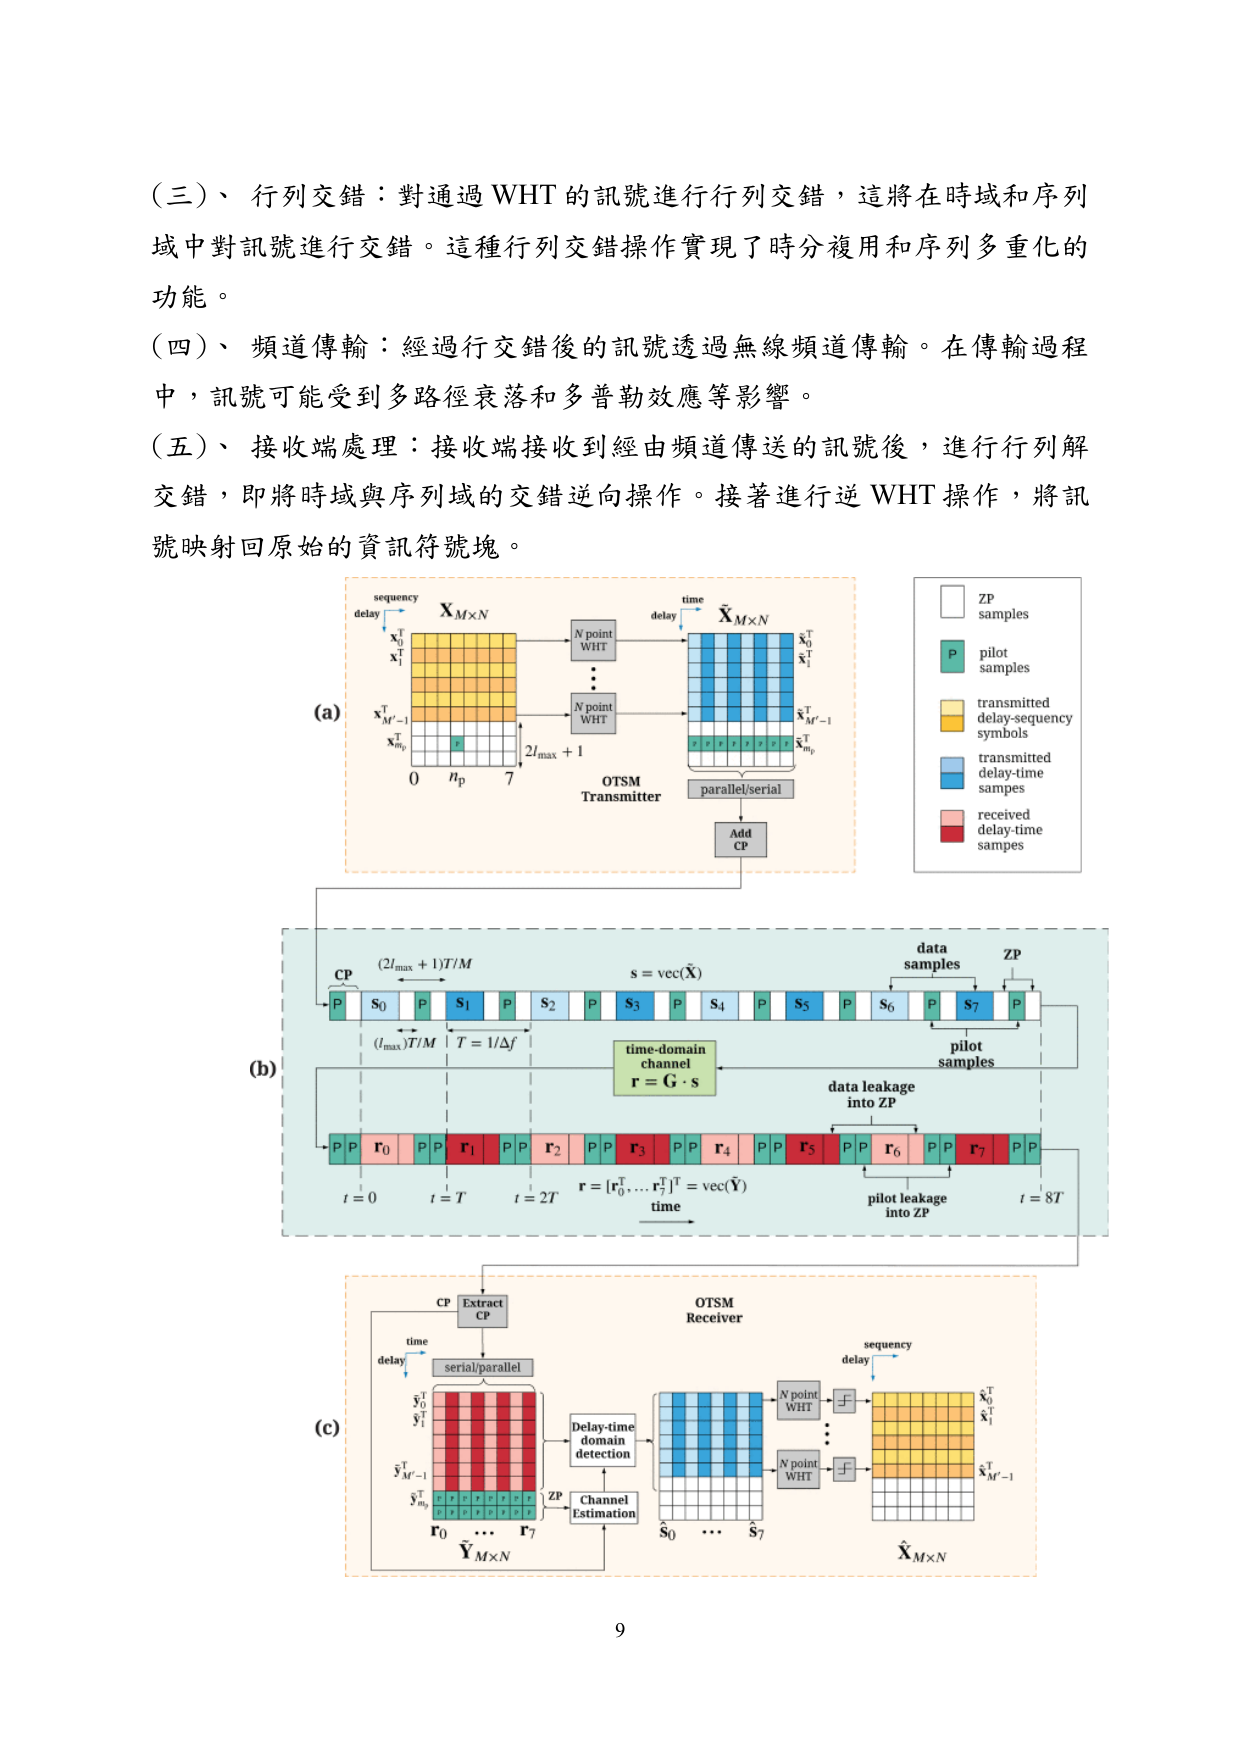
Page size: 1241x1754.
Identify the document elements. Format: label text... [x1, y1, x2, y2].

picture [250, 577, 1110, 1577]
list 行列交錯：對通過WHT的訊號進行行列交錯，這將在時域和序列域中對訊號進行交錯。這種行列交錯操作實現了時分複用和序列多重化的功能。 [150, 161, 1090, 311]
list 接收端處理：接收端接收到經由頻道傳送的訊號後，進行行列解交錯，即將時域與序列域的交錯逆向操作。接著進行逆WHT操作，將訊號映射回原始的資訊符號塊。 [150, 411, 1090, 561]
list 頻道傳輸：經過行交錯後的訊號透過無線頻道傳輸。在傳輸過程中，訊號可能受到多路徑衰落和多普勒效應等影響。 [150, 311, 1090, 411]
